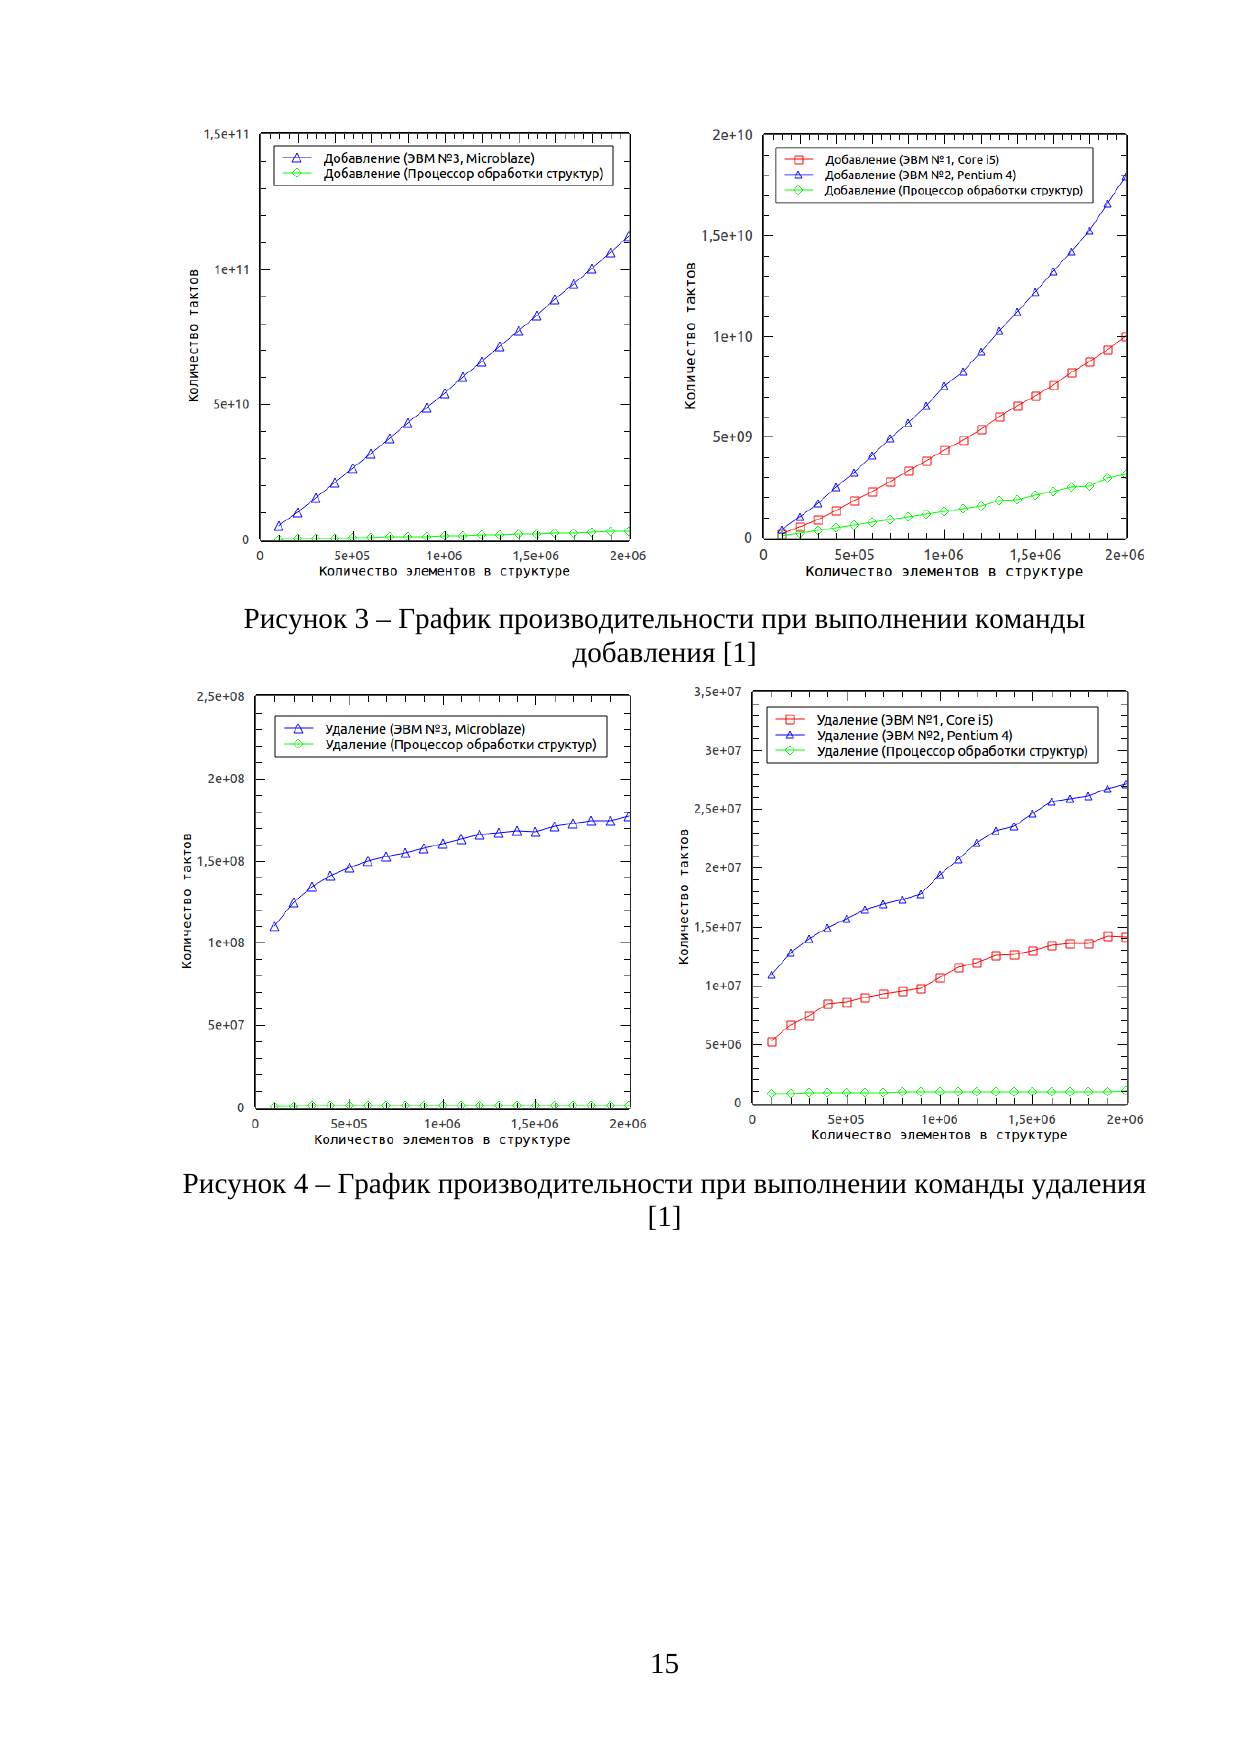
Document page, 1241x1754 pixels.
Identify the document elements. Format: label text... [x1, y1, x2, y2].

text Рисунок 3 – График производительности при выполнении команды добавления [1] [177, 601, 1152, 668]
picture [179, 683, 1150, 1149]
picture [181, 118, 1147, 585]
text Рисунок 4 – График производительности при выполнении команды удаления [1] [177, 1166, 1152, 1233]
